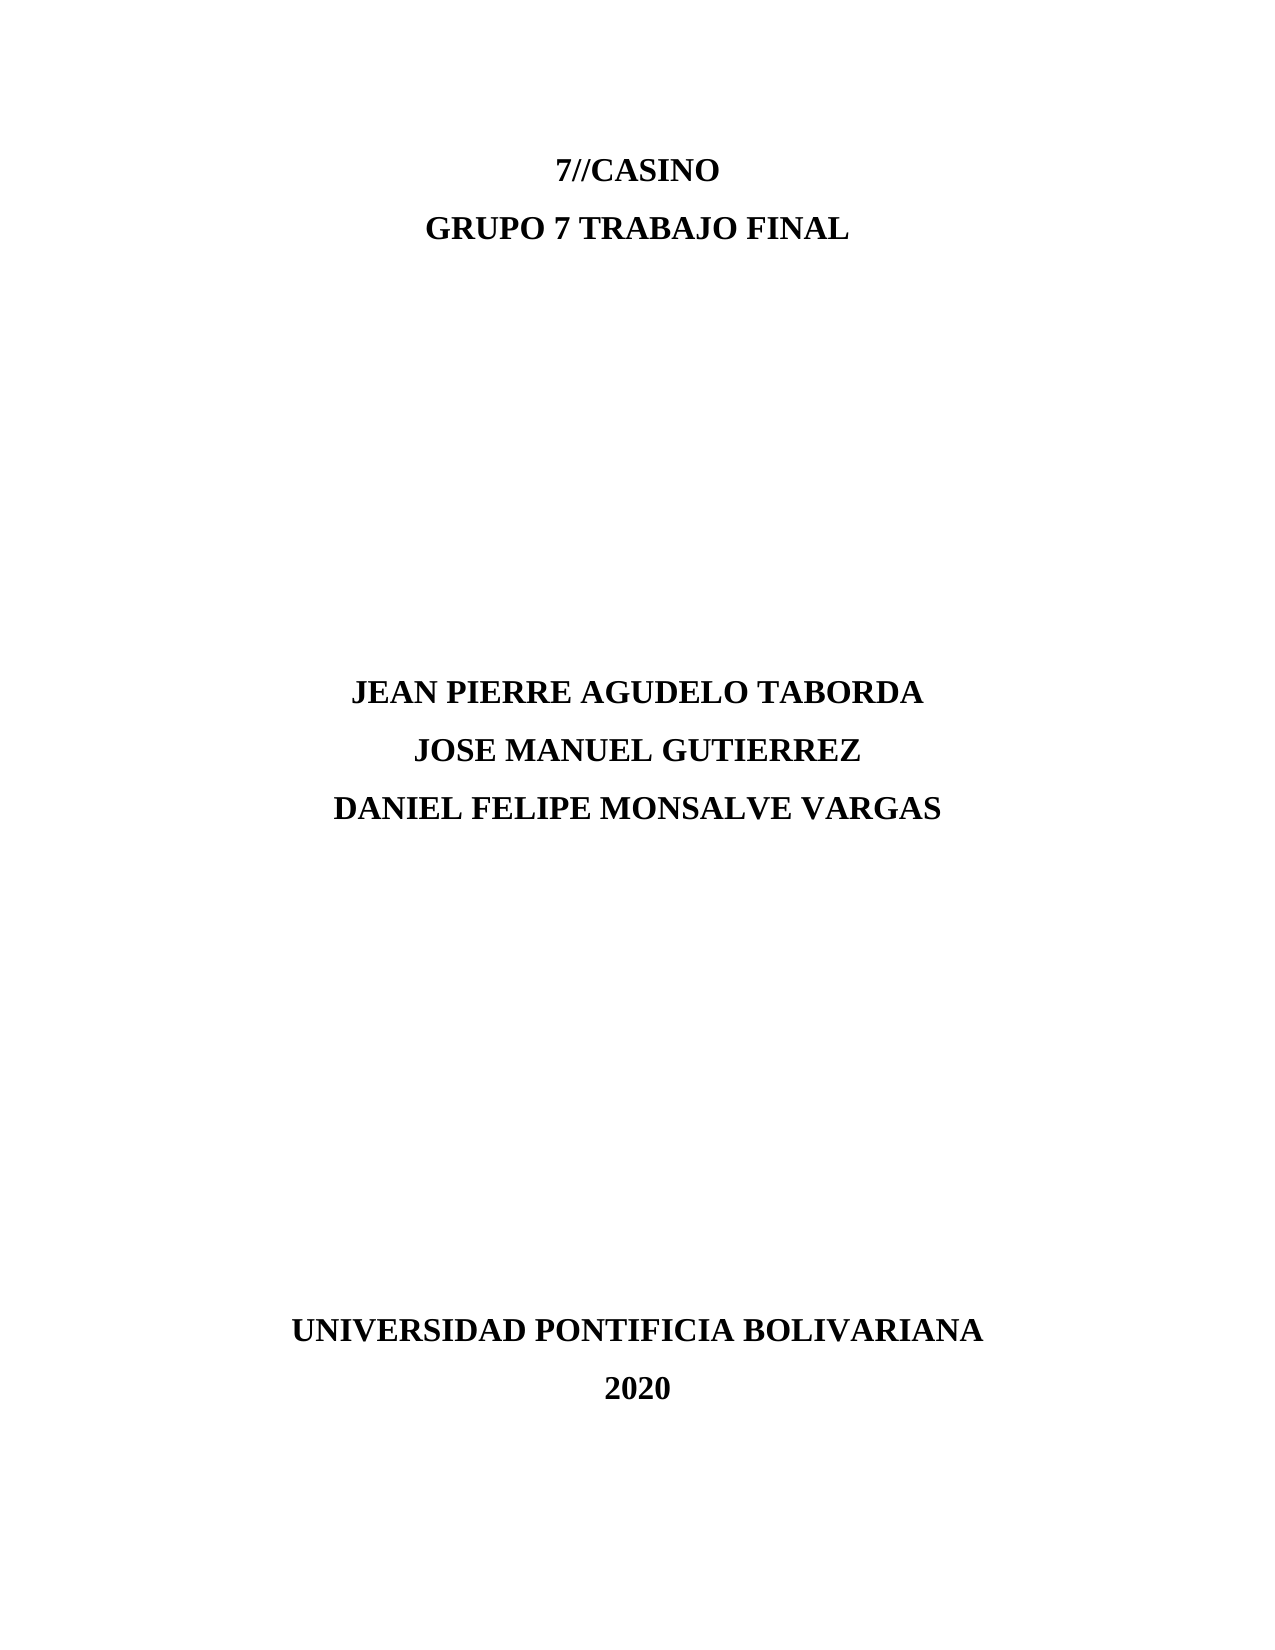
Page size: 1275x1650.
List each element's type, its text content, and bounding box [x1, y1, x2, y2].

text JEAN PIERRE AGUDELO TABORDA [150, 672, 1125, 711]
text 7//CASINO [150, 150, 1125, 188]
text DANIEL FELIPE MONSALVE VARGAS [150, 788, 1125, 827]
text JOSE MANUEL GUTIERREZ [150, 730, 1125, 768]
text 2020 [150, 1368, 1125, 1407]
text UNIVERSIDAD PONTIFICIA BOLIVARIANA [150, 1310, 1125, 1349]
text GRUPO 7 TRABAJO FINAL [150, 208, 1125, 246]
